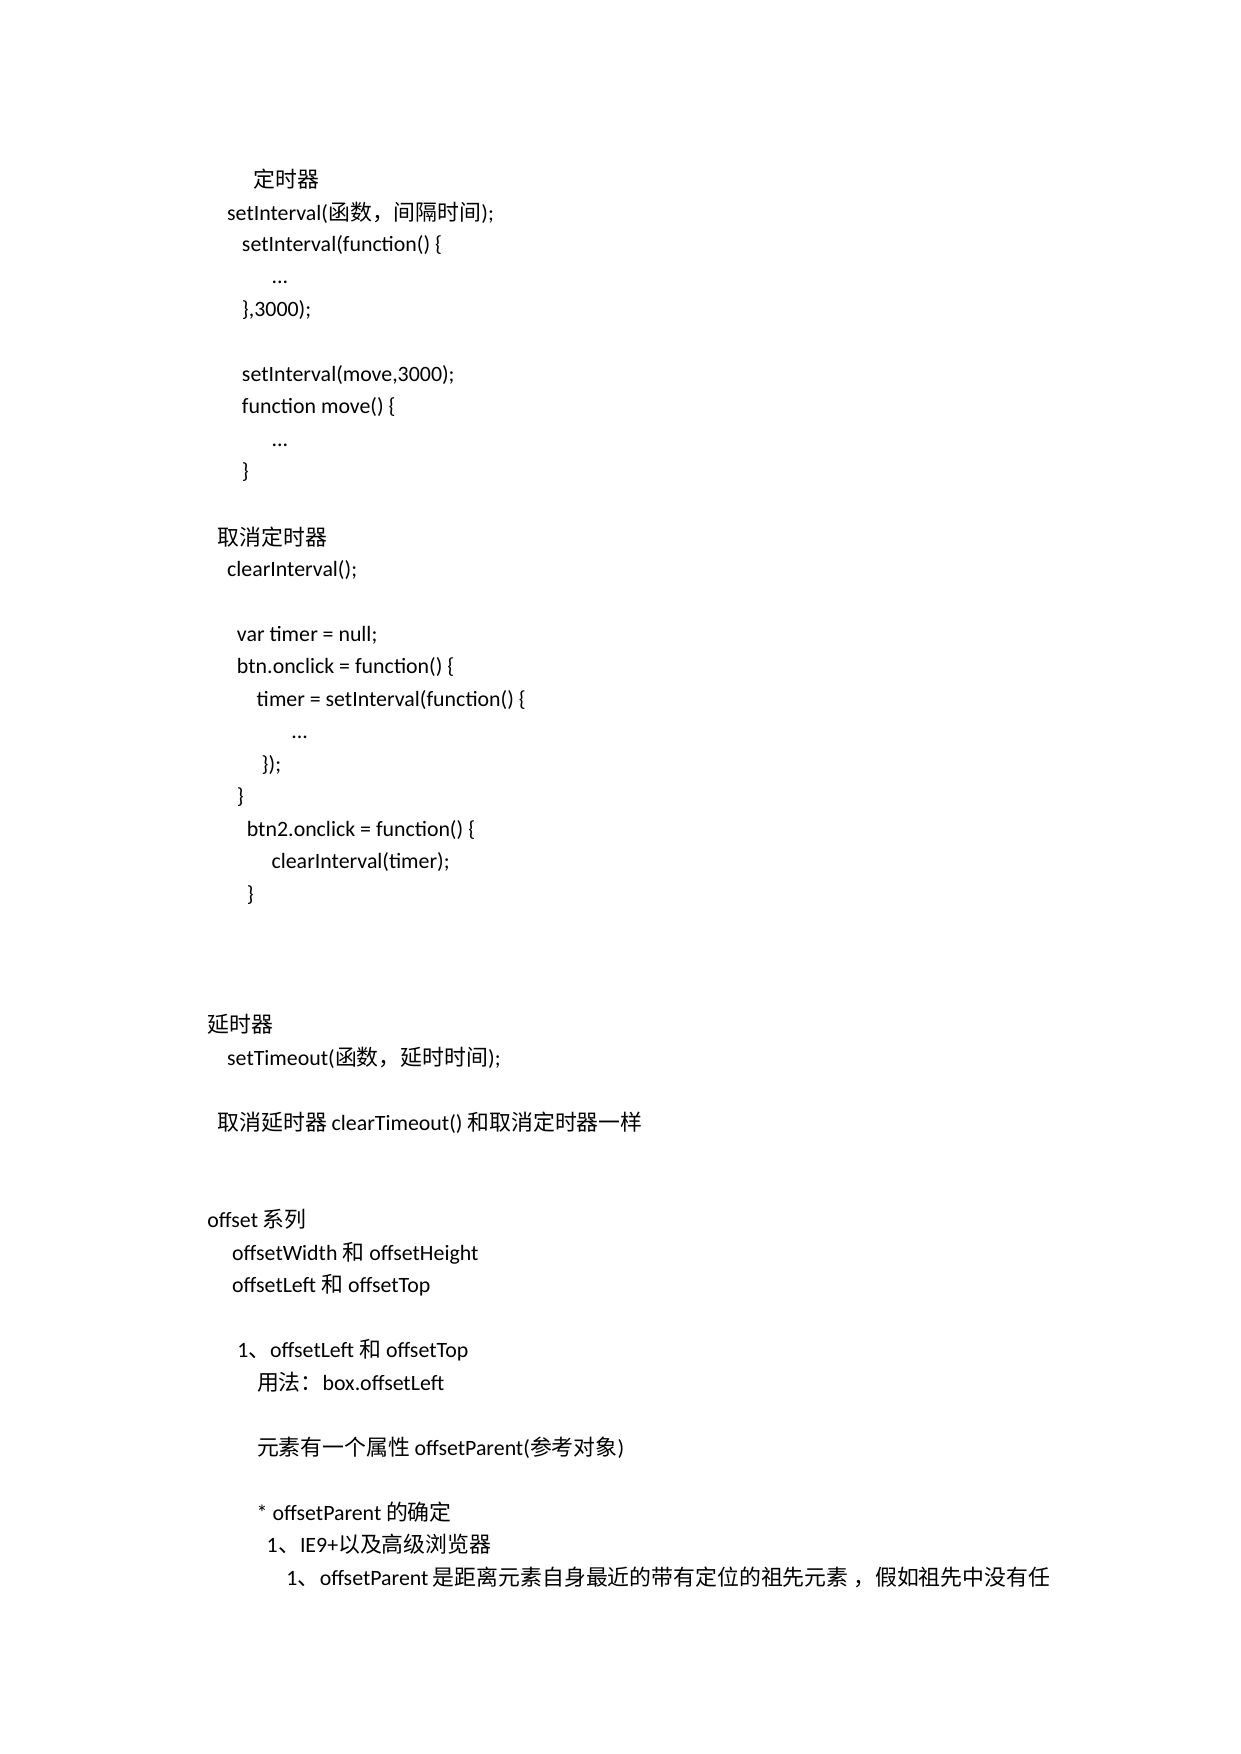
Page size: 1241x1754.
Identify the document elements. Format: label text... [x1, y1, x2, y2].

text 元素有一个属性offsetParent(参考对象) [187, 1429, 1053, 1462]
text offsetLeft 和 offsetTop [187, 1267, 1053, 1299]
text 取消延时器 clearTimeout() 和取消定时器一样 [187, 1104, 1053, 1137]
text 1、offsetLeft 和 offsetTop [187, 1332, 1053, 1364]
text ... [187, 259, 1053, 292]
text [187, 1559, 1053, 1592]
text setInterval(函数，间隔时间); [187, 194, 1053, 227]
text clearInterval(); [187, 552, 1053, 584]
text 用法：box.offsetLeft [187, 1364, 1053, 1397]
text timer = setInterval(function() { [187, 682, 1053, 714]
text offset系列 [187, 1202, 1053, 1234]
text setTimeout(函数，延时时间); [187, 1039, 1053, 1072]
text setInterval(function() { [187, 227, 1053, 259]
text btn.onclick = function() { [187, 649, 1053, 682]
text 延时器 [187, 1007, 1053, 1039]
text btn2.onclick = function() { [187, 812, 1053, 844]
text } [187, 779, 1053, 812]
text } [187, 877, 1053, 909]
text ... [187, 422, 1053, 454]
text ... [187, 714, 1053, 747]
text 1、IE9+以及高级浏览器 [187, 1527, 1053, 1559]
text function move() { [187, 389, 1053, 422]
text offsetWidth 和 offsetHeight [187, 1234, 1053, 1267]
text }); [187, 747, 1053, 779]
text 定时器 [187, 162, 1053, 194]
text },3000); [187, 292, 1053, 324]
text } [187, 454, 1053, 487]
text var timer = null; [187, 617, 1053, 649]
text clearInterval(timer); [187, 844, 1053, 877]
text 取消定时器 [187, 519, 1053, 552]
text * offsetParent的确定 [187, 1494, 1053, 1527]
text setInterval(move,3000); [187, 357, 1053, 389]
